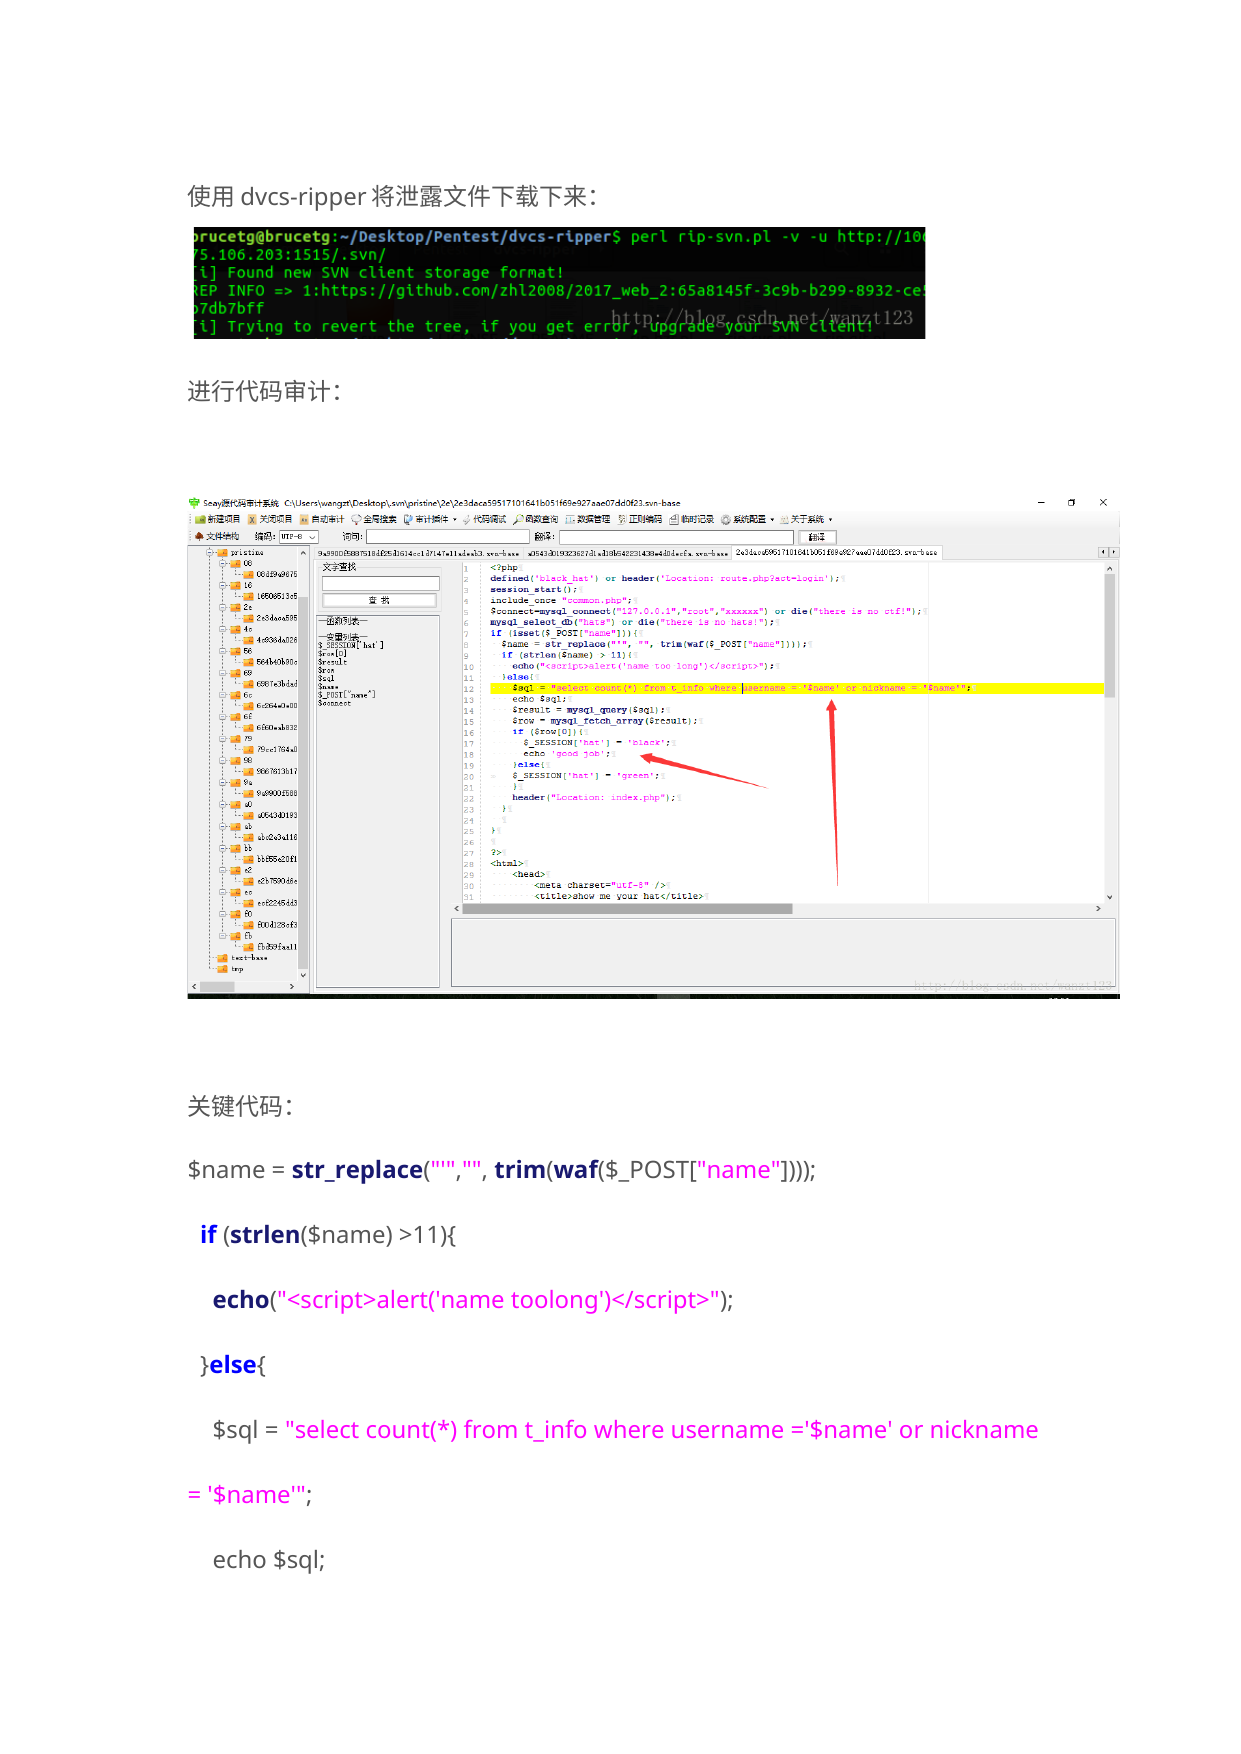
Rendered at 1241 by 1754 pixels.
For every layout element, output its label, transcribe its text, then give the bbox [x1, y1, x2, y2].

text 进行代码审计： [187, 357, 1053, 422]
text if (strlen($name) >11){ [187, 1202, 1053, 1267]
text 关键代码： [187, 1072, 1053, 1137]
text echo("<script>alert('name toolong')</script>"); [187, 1267, 1053, 1332]
picture [193, 227, 926, 339]
text 使用dvcs-ripper将泄露文件下载下来： [187, 162, 1053, 227]
picture [187, 495, 1120, 999]
text $sql = "select count(*) from t_info where username ='$name' or nickname = '$name'"; [187, 1397, 1053, 1527]
text echo $sql; [187, 1527, 1053, 1592]
text $name = str_replace("'","", trim(waf($_POST["name"]))); [187, 1137, 1053, 1202]
text }else{ [187, 1332, 1053, 1397]
